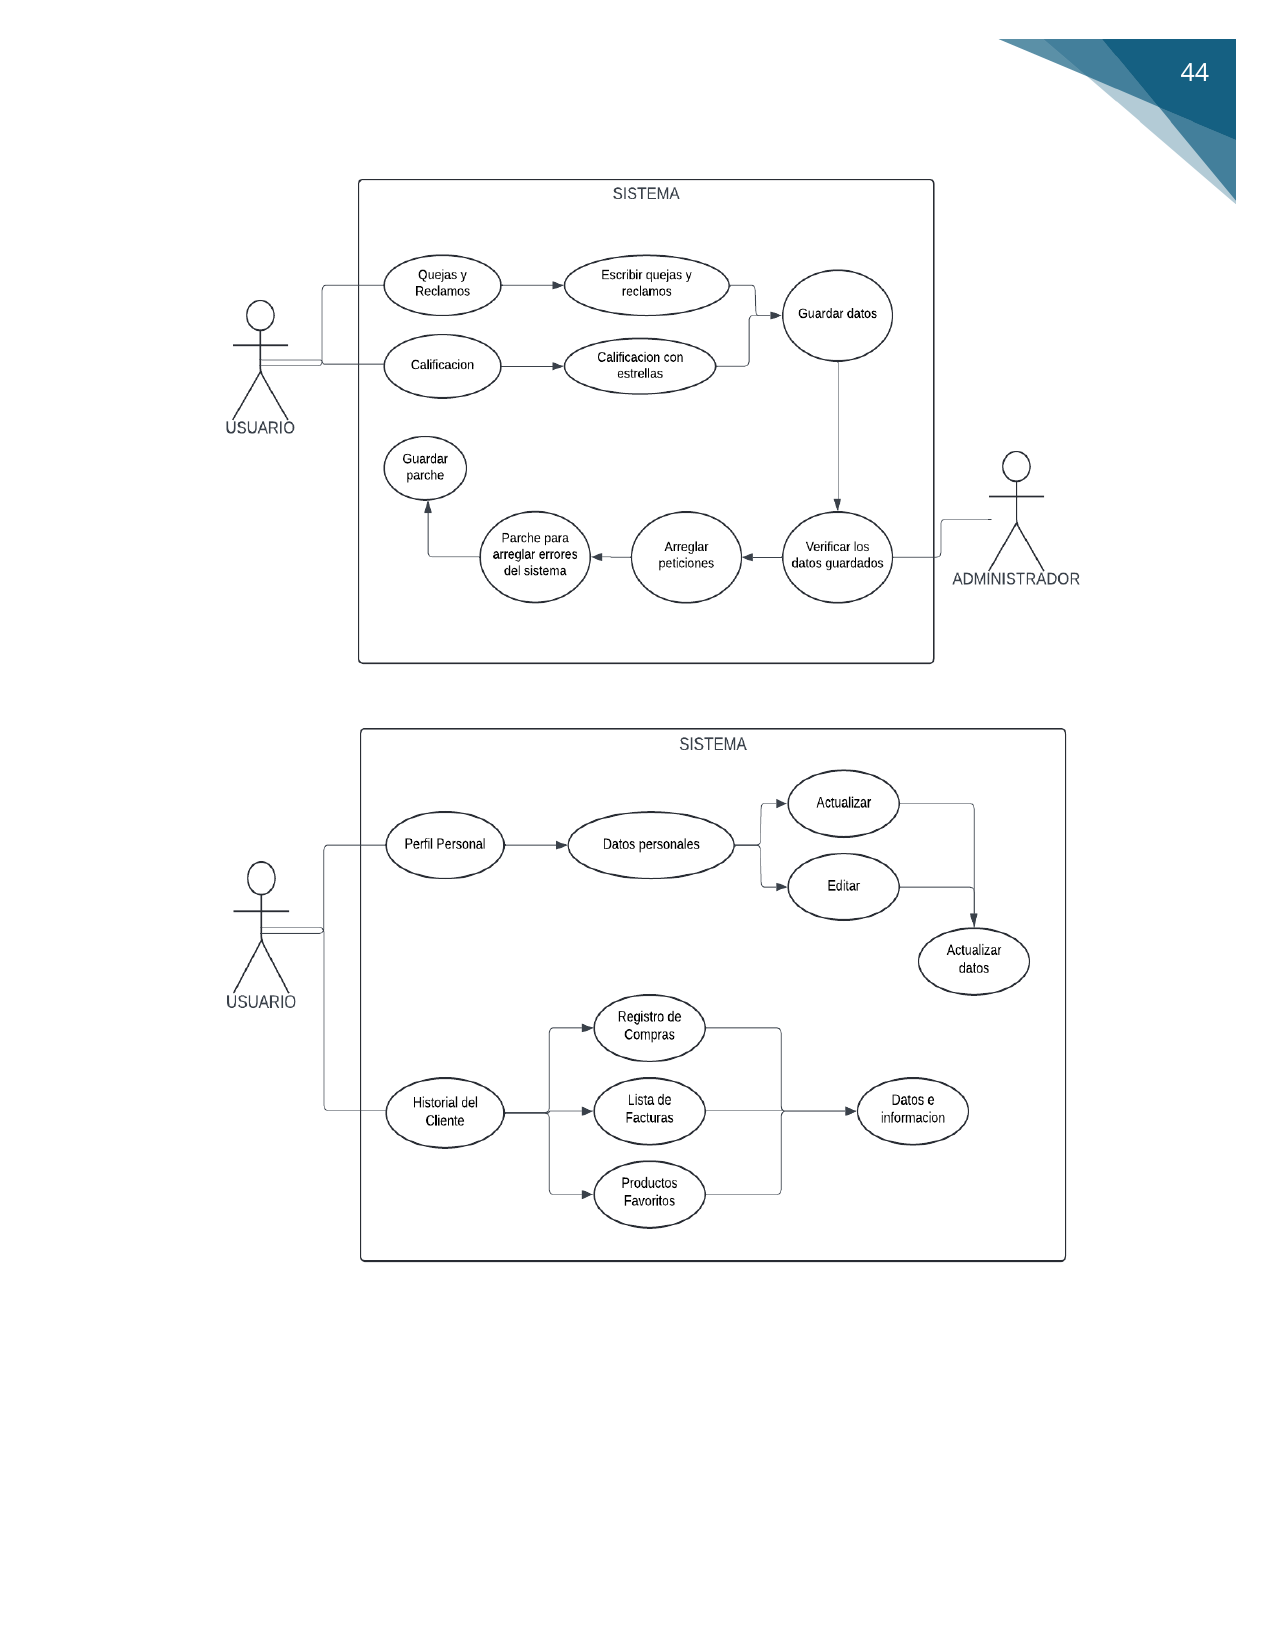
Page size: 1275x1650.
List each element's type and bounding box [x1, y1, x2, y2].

picture [150, 39, 1236, 693]
picture [150, 695, 1093, 1294]
